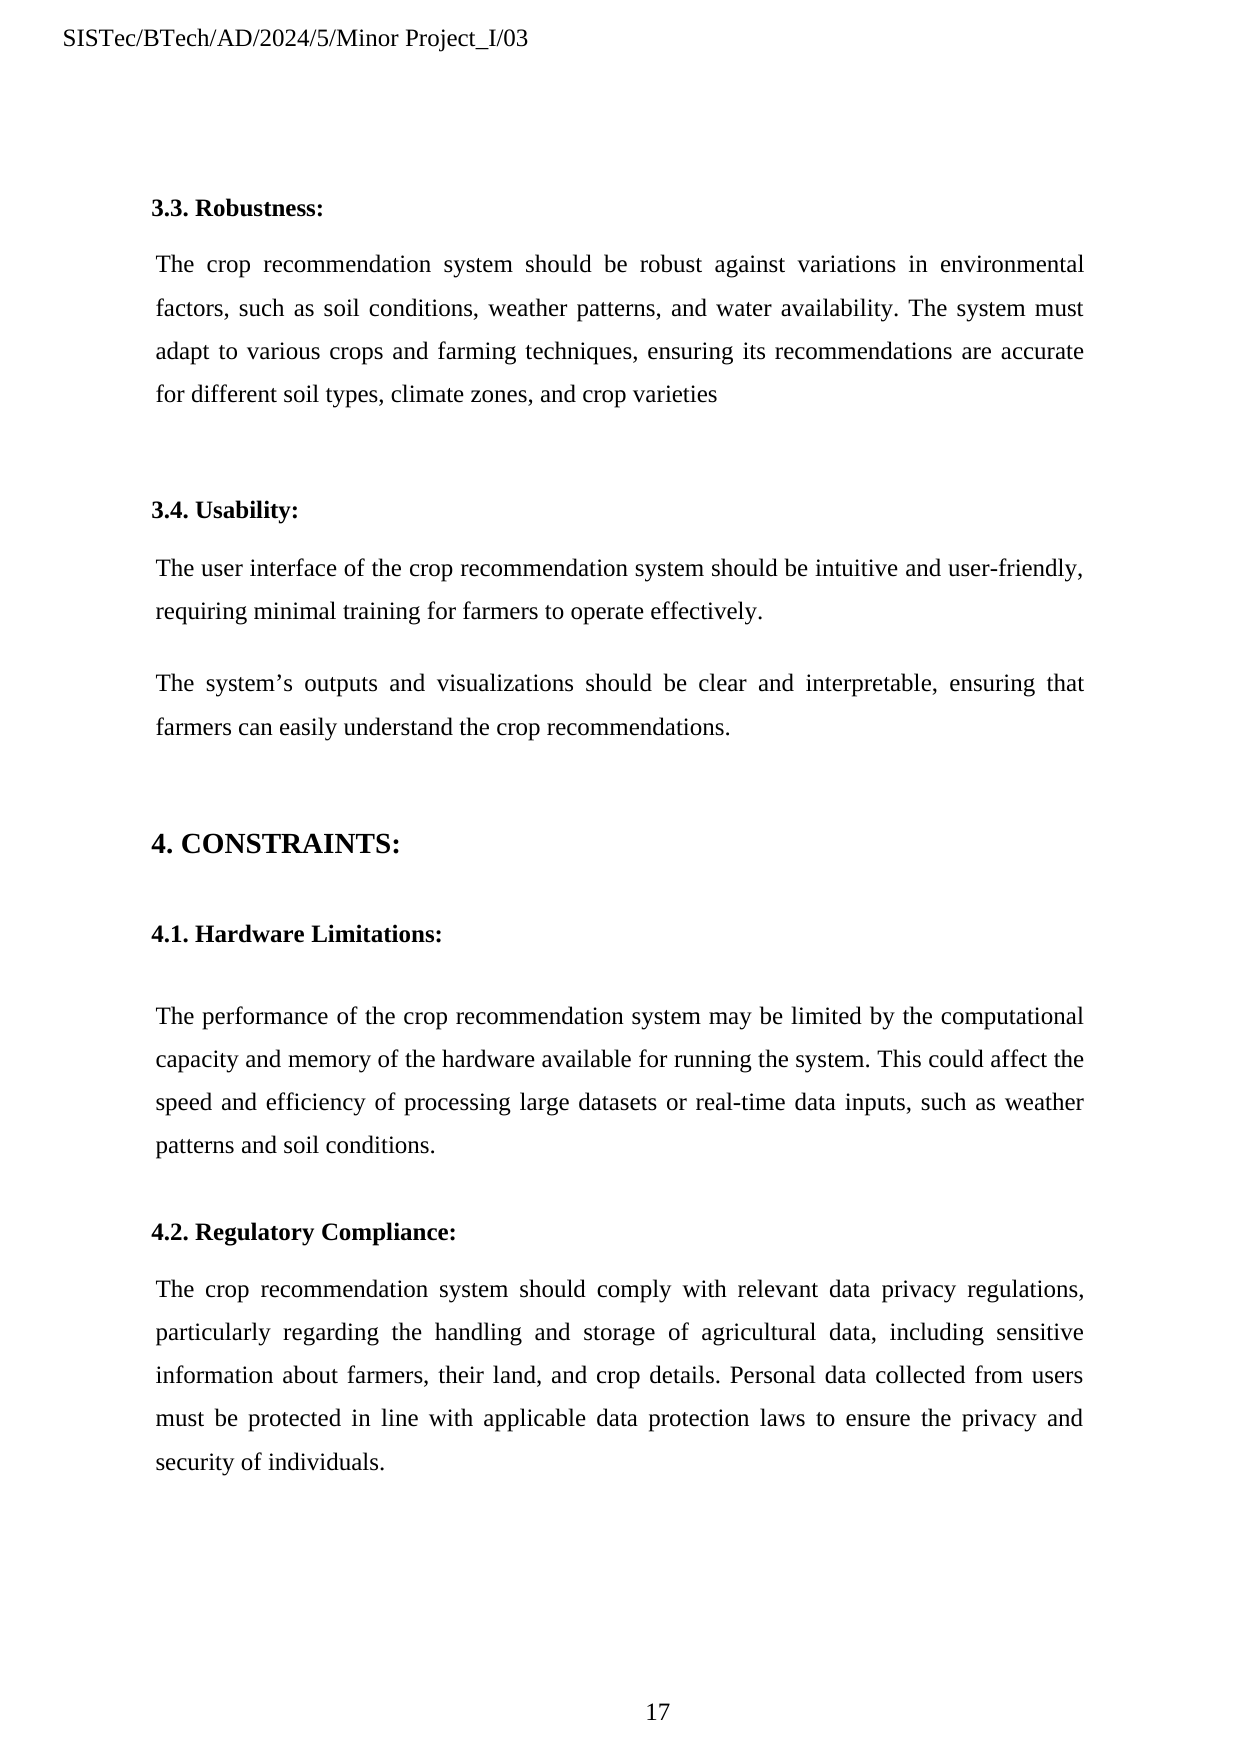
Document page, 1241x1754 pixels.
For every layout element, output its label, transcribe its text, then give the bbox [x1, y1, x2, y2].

text The performance of the crop recommendation system may be limited by the computational capacity and memory of the hardware available for running the system. This could affect the speed and efficiency of processing large datasets or real-time data inputs, such as weather patterns and soil conditions. [155, 1001, 1085, 1159]
subtitle Regulatory Compliance: [151, 1217, 1176, 1245]
text The user interface of the crop recommendation system should be intuitive and user-friendly, requiring minimal training for farmers to operate effectively. [155, 553, 1085, 625]
subtitle CONSTRAINTS: [151, 826, 1176, 859]
text The crop recommendation system should be robust against variations in environmental factors, such as soil conditions, weather patterns, and water availability. The system must adapt to various crops and farming techniques, ensuring its recommendations are accurate for different soil types, climate zones, and crop varieties [155, 249, 1085, 408]
subtitle Usability: [151, 495, 1176, 524]
text The system’s outputs and visualizations should be clear and interpretable, ensuring that farmers can easily understand the crop recommendations. [155, 668, 1085, 740]
subtitle Hardware Limitations: [151, 919, 1176, 948]
subtitle Robustness: [151, 193, 1176, 222]
text The crop recommendation system should comply with relevant data privacy regulations, particularly regarding the handling and storage of agricultural data, including sensitive information about farmers, their land, and crop details. Personal data collected from users must be protected in line with applicable data protection laws to ensure the privacy and security of individuals. [155, 1274, 1085, 1475]
